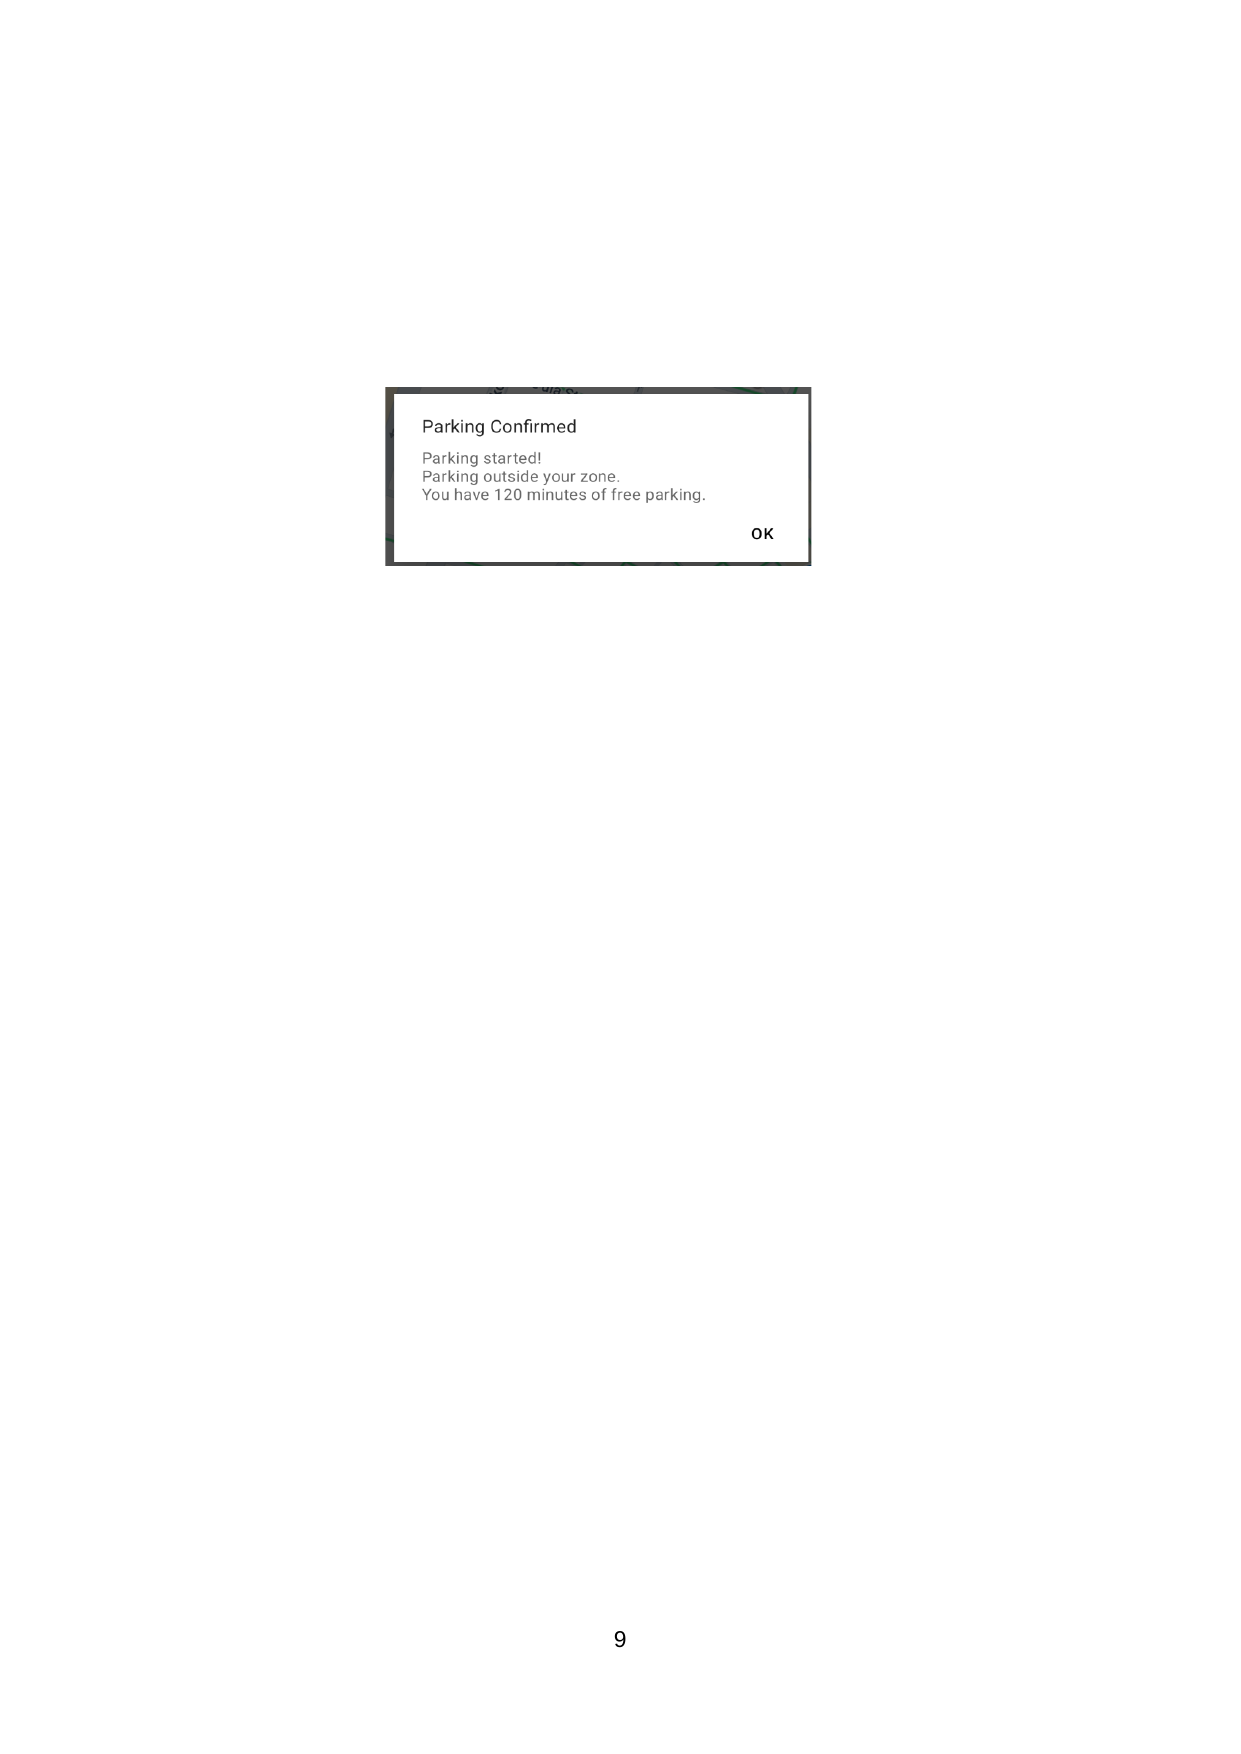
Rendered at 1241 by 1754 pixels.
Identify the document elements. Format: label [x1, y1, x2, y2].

picture [385, 387, 812, 566]
